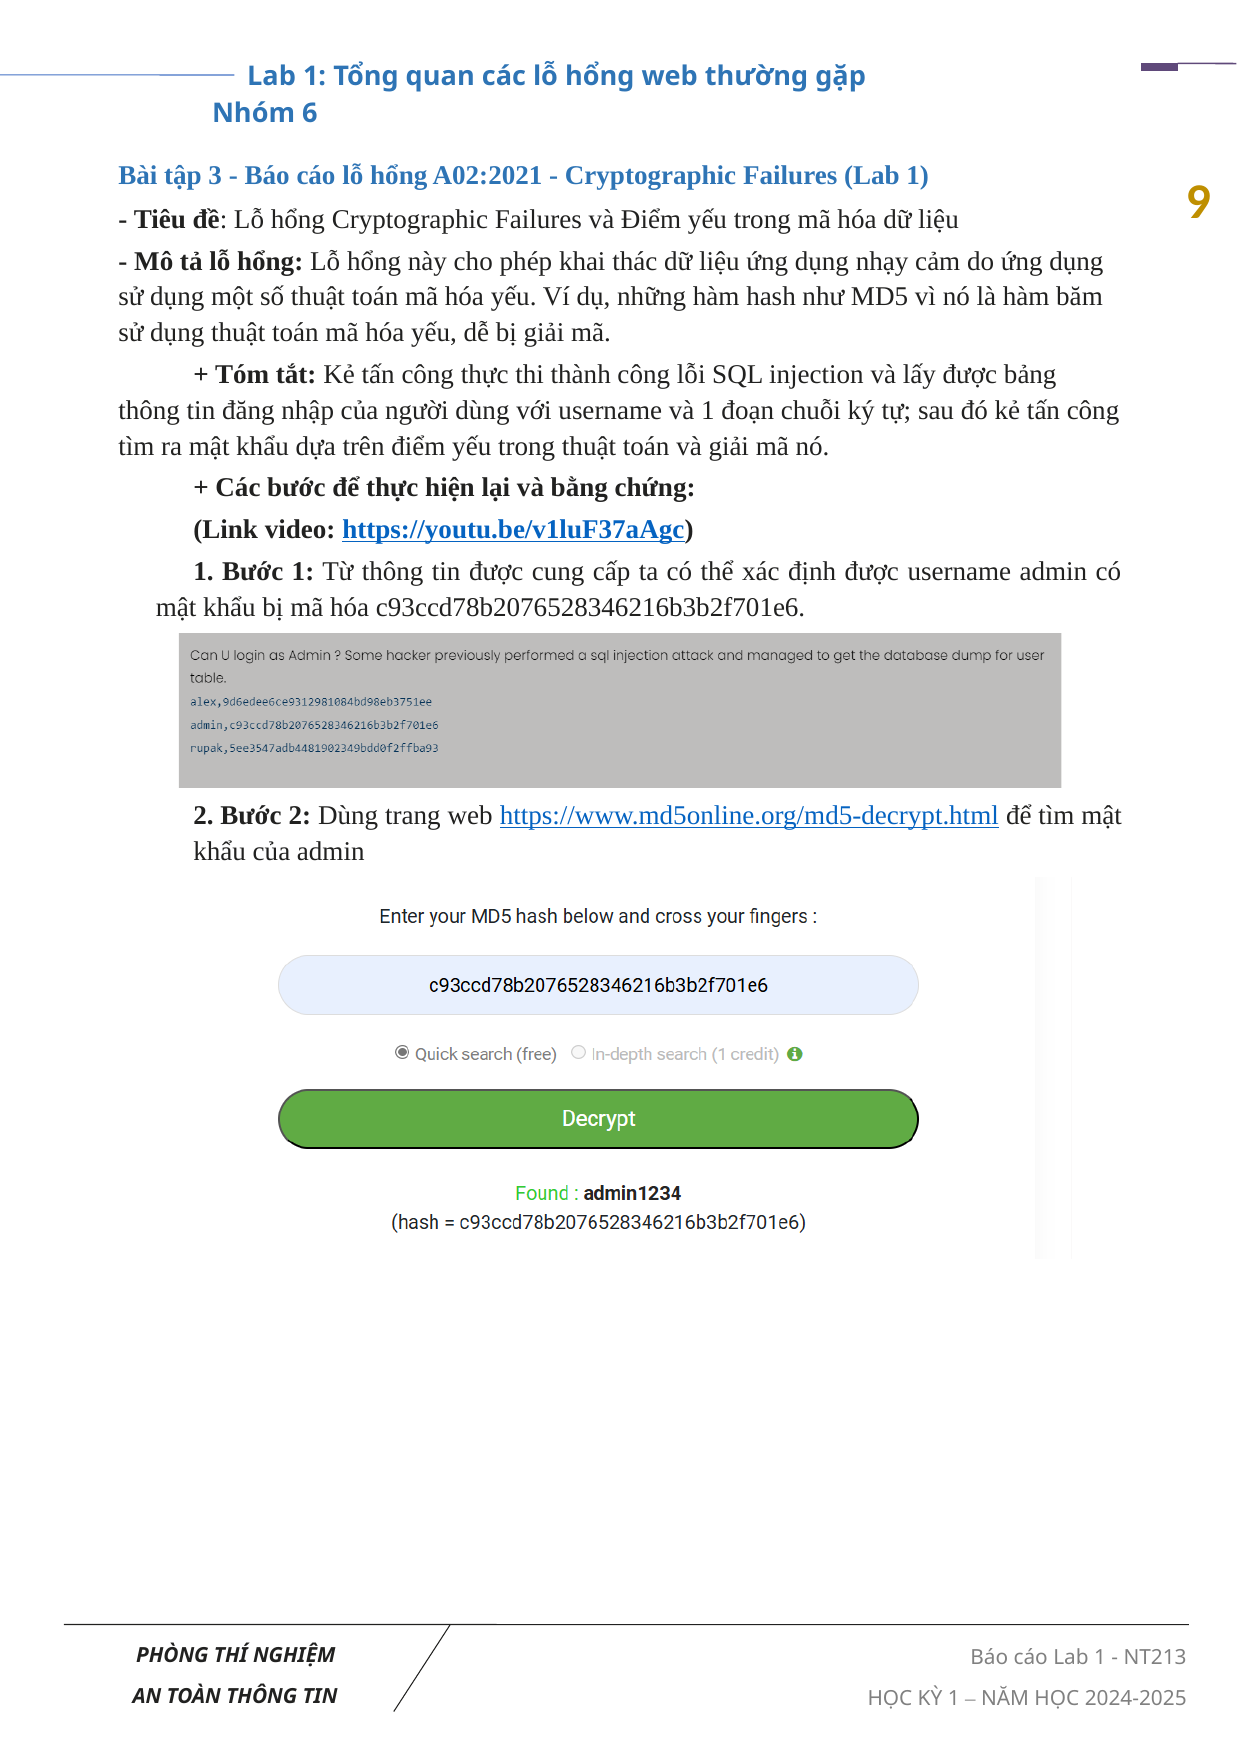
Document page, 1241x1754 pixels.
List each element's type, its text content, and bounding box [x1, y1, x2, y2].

picture [168, 877, 1072, 1259]
text (Link video: https://youtu.be/v1luF37aAgc) [118, 513, 1122, 545]
text + Các bước để thực hiện lại và bằng chứng: [118, 472, 1122, 503]
text - Mô tả lỗ hổng: Lỗ hổng này cho phép khai thác dữ liệu ứng dụng nhạy cảm do ứng dụng sử dụng một số thuật toán mã hóa yếu. Ví dụ, những hàm hash như MD5 vì nó là hàm băm sử dụng thuật toán mã hóa yếu, dễ bị giải mã. [118, 245, 1122, 347]
list 1. Bước 1: Từ thông tin được cung cấp ta có thể xác định được username admin có mật khẩu bị mã hóa c93ccd78b2076528346216b3b2f701e6. [156, 556, 1122, 622]
text Bài tập 3 - Báo cáo lỗ hổng A02:2021 - Cryptographic Failures (Lab 1) [118, 159, 1122, 190]
list 2. Bước 2: Dùng trang web https://www.md5online.org/md5-decrypt.html để tìm mật khẩu của admin [193, 799, 1122, 866]
picture [178, 633, 1062, 788]
text - Tiêu đề: Lỗ hổng Cryptographic Failures và Điểm yếu trong mã hóa dữ liệu [118, 203, 1122, 234]
text + Tóm tắt: Kẻ tấn công thực thi thành công lỗi SQL injection và lấy được bảng thông tin đăng nhập của người dùng với username và 1 đoạn chuỗi ký tự; sau đó kẻ tấn công tìm ra mật khẩu dựa trên điểm yếu trong thuật toán và giải mã nó. [118, 358, 1122, 461]
